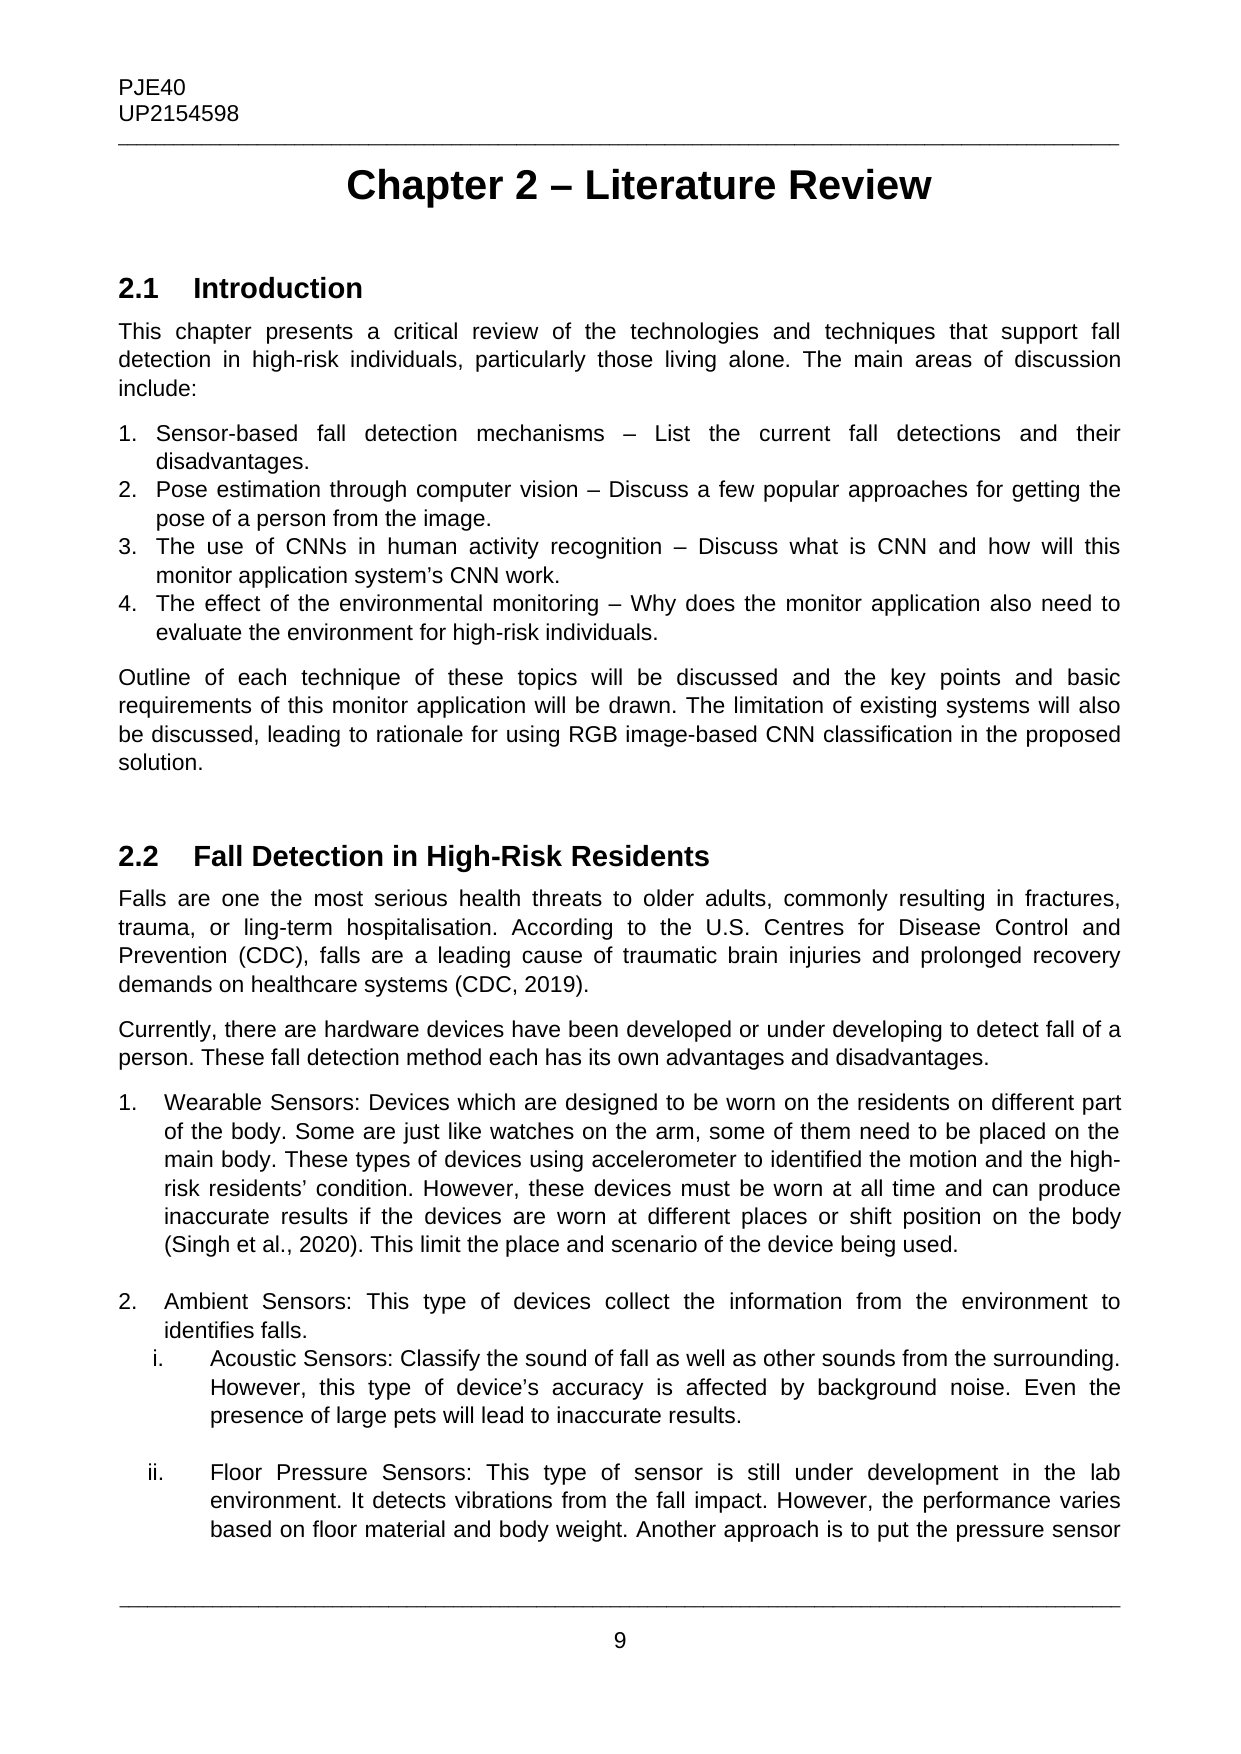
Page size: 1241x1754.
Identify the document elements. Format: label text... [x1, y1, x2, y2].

subtitle 2.2 Fall Detection in High-Risk Residents [118, 839, 1122, 873]
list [164, 1459, 1122, 1542]
list The effect of the environmental monitoring – Why does the monitor application also need to evaluate the environment for high-risk individuals. [118, 590, 1122, 645]
text Falls are one the most serious health threats to older adults, commonly resulting in fractures, trauma, or ling-term hospitalisation. According to the U.S. Centres for Disease Control and Prevention (CDC), falls are a leading cause of traumatic brain injuries and prolonged recovery demands on healthcare systems (CDC, 2019). [118, 885, 1122, 997]
subtitle 2.1 Introduction [118, 272, 1122, 305]
list Ambient Sensors: This type of devices collect the information from the environment to identifies falls. [118, 1288, 1122, 1343]
text Outline of each technique of these topics will be discussed and the key points and basic requirements of this monitor application will be drawn. The limitation of existing systems will also be discussed, leading to rationale for using RGB image-based CNN classification in the proposed solution. [118, 664, 1122, 775]
text This chapter presents a critical review of the technologies and techniques that support fall detection in high-risk individuals, particularly those living alone. The main areas of discussion include: [118, 318, 1122, 401]
subtitle Chapter 2 – Literature Review [156, 160, 1122, 208]
list Pose estimation through computer vision – Discuss a few popular approaches for getting the pose of a person from the image. [118, 476, 1122, 531]
text Currently, there are hardware devices have been developed or under developing to detect fall of a person. These fall detection method each has its own advantages and disadvantages. [118, 1016, 1122, 1071]
list Wearable Sensors: Devices which are designed to be worn on the residents on different part of the body. Some are just like watches on the arm, some of them need to be placed on the main body. These types of devices using accelerometer to identified the motion and the high-risk residents’ condition. However, these devices must be worn at all time and can produce inaccurate results if the devices are worn at different places or shift position on the body (Singh et al., 2020). This limit the place and scenario of the device being used. [118, 1089, 1122, 1258]
list Sensor-based fall detection mechanisms – List the current fall detections and their disadvantages. [118, 419, 1122, 474]
list Acoustic Sensors: Classify the sound of fall as well as other sounds from the surrounding. However, this type of device’s accuracy is affected by background noise. Even the presence of large pets will lead to inaccurate results. [164, 1345, 1122, 1428]
list The use of CNNs in human activity recognition – Discuss what is CNN and how will this monitor application system’s CNN work. [118, 533, 1122, 588]
